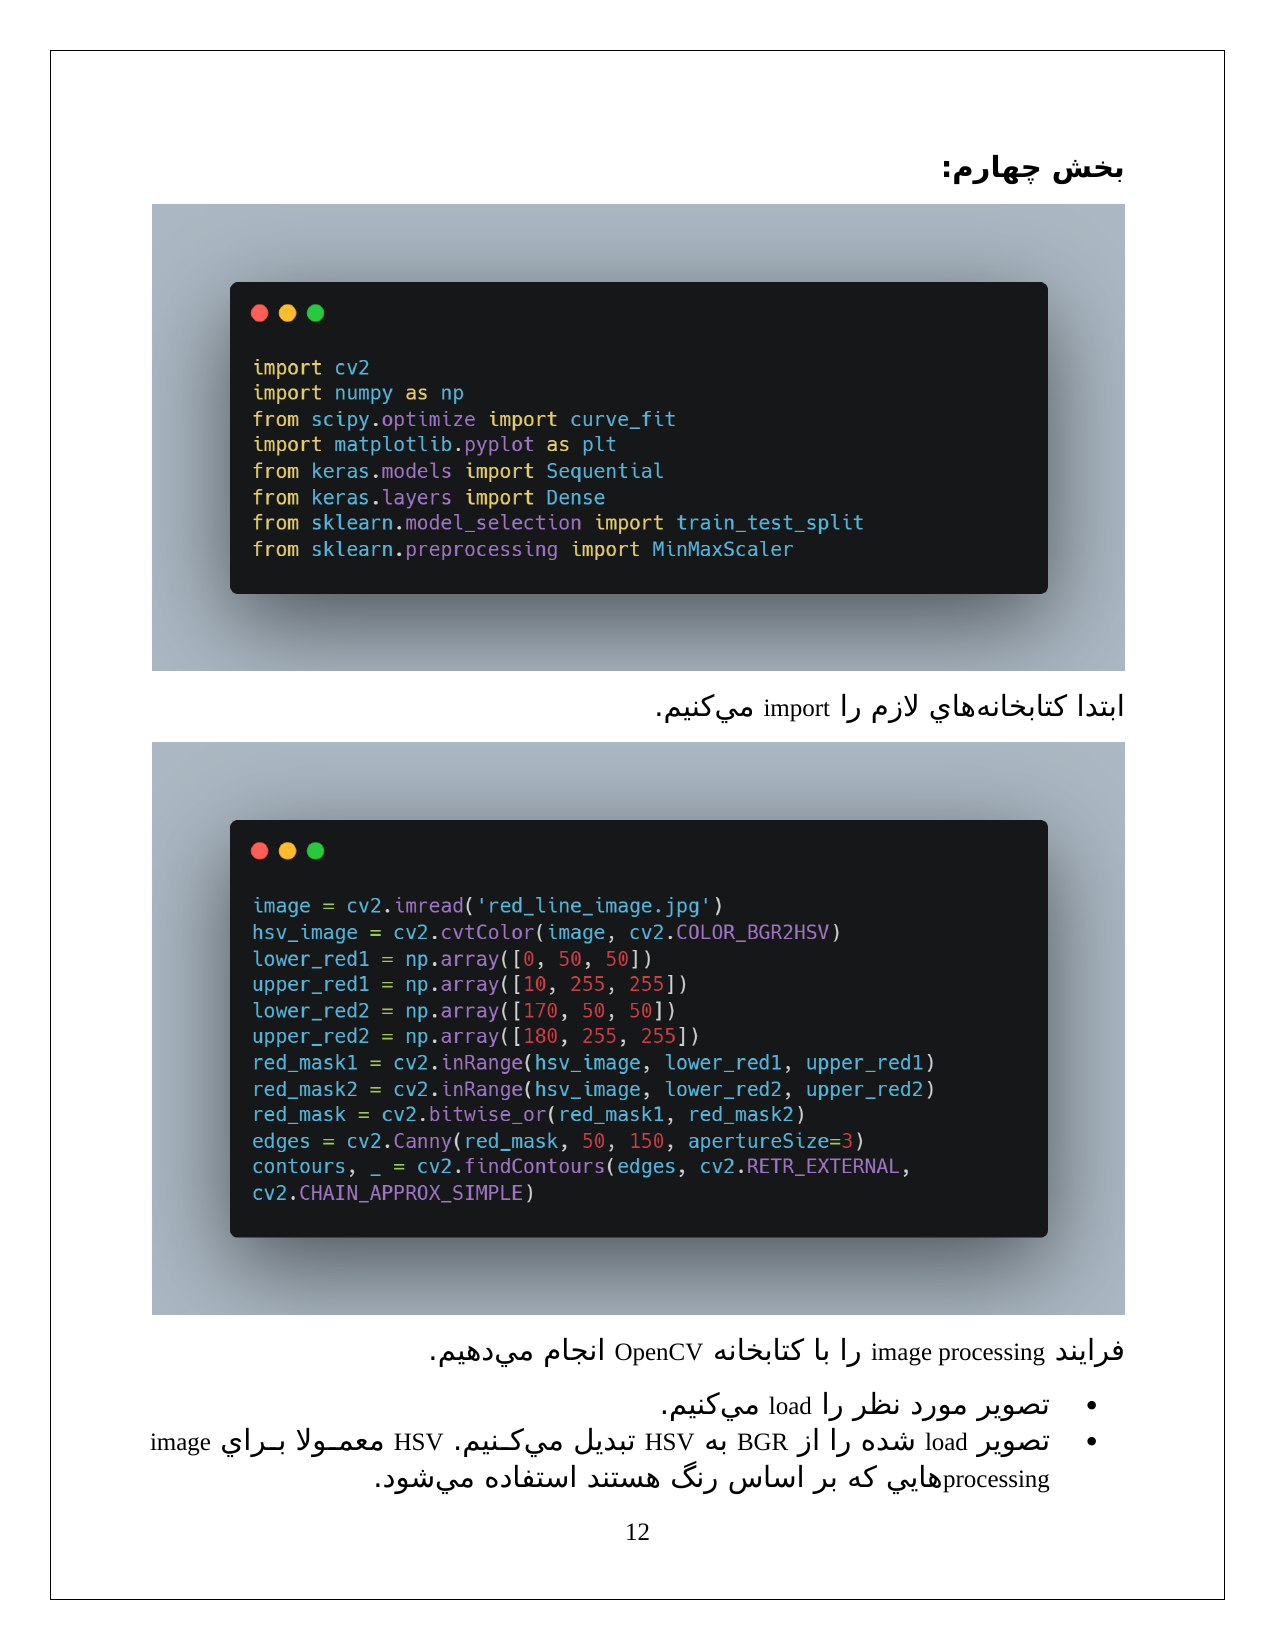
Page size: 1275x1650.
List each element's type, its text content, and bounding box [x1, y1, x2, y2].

text فرايند image processing را با كتابخانه OpenCV انجام مي‌دهيم. [150, 1334, 1125, 1368]
picture [151, 203, 1125, 671]
list تصوير load شده را از BGR به HSV تبديل مي‌كنيم. HSV معمولا براي image processingهايي كه بر اساس رنگ هستند استفاده مي‌شود. [150, 1424, 1087, 1494]
text بخش چهارم: [150, 150, 1125, 184]
list تصوير مورد نظر را load مي‌كنيم. [150, 1387, 1087, 1421]
picture [151, 742, 1125, 1315]
text ابتدا كتابخانه‌هاي لازم را import مي‌كنيم. [150, 689, 1125, 723]
